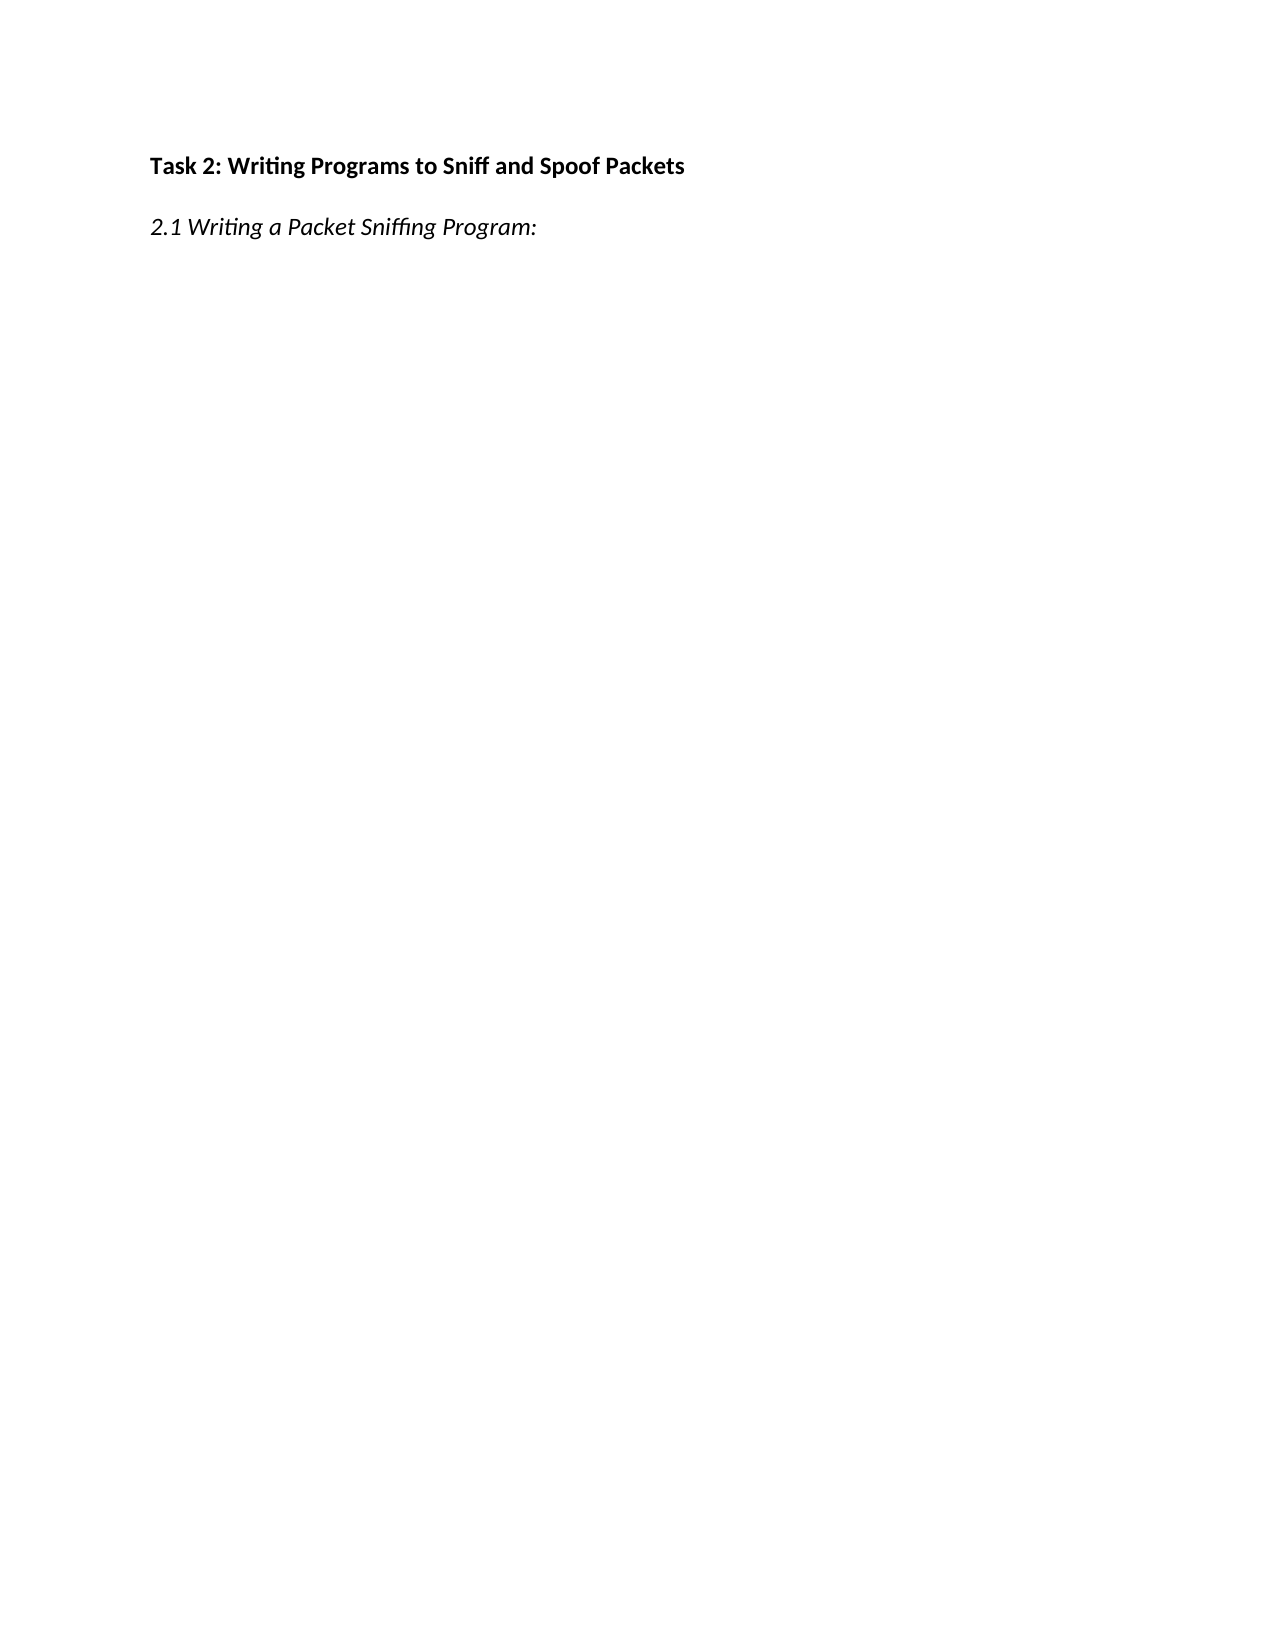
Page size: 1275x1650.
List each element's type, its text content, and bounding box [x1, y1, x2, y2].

text 2.1 Writing a Packet Sniffing Program: [150, 211, 1125, 242]
text Task 2: Writing Programs to Sniff and Spoof Packets [150, 150, 1125, 181]
